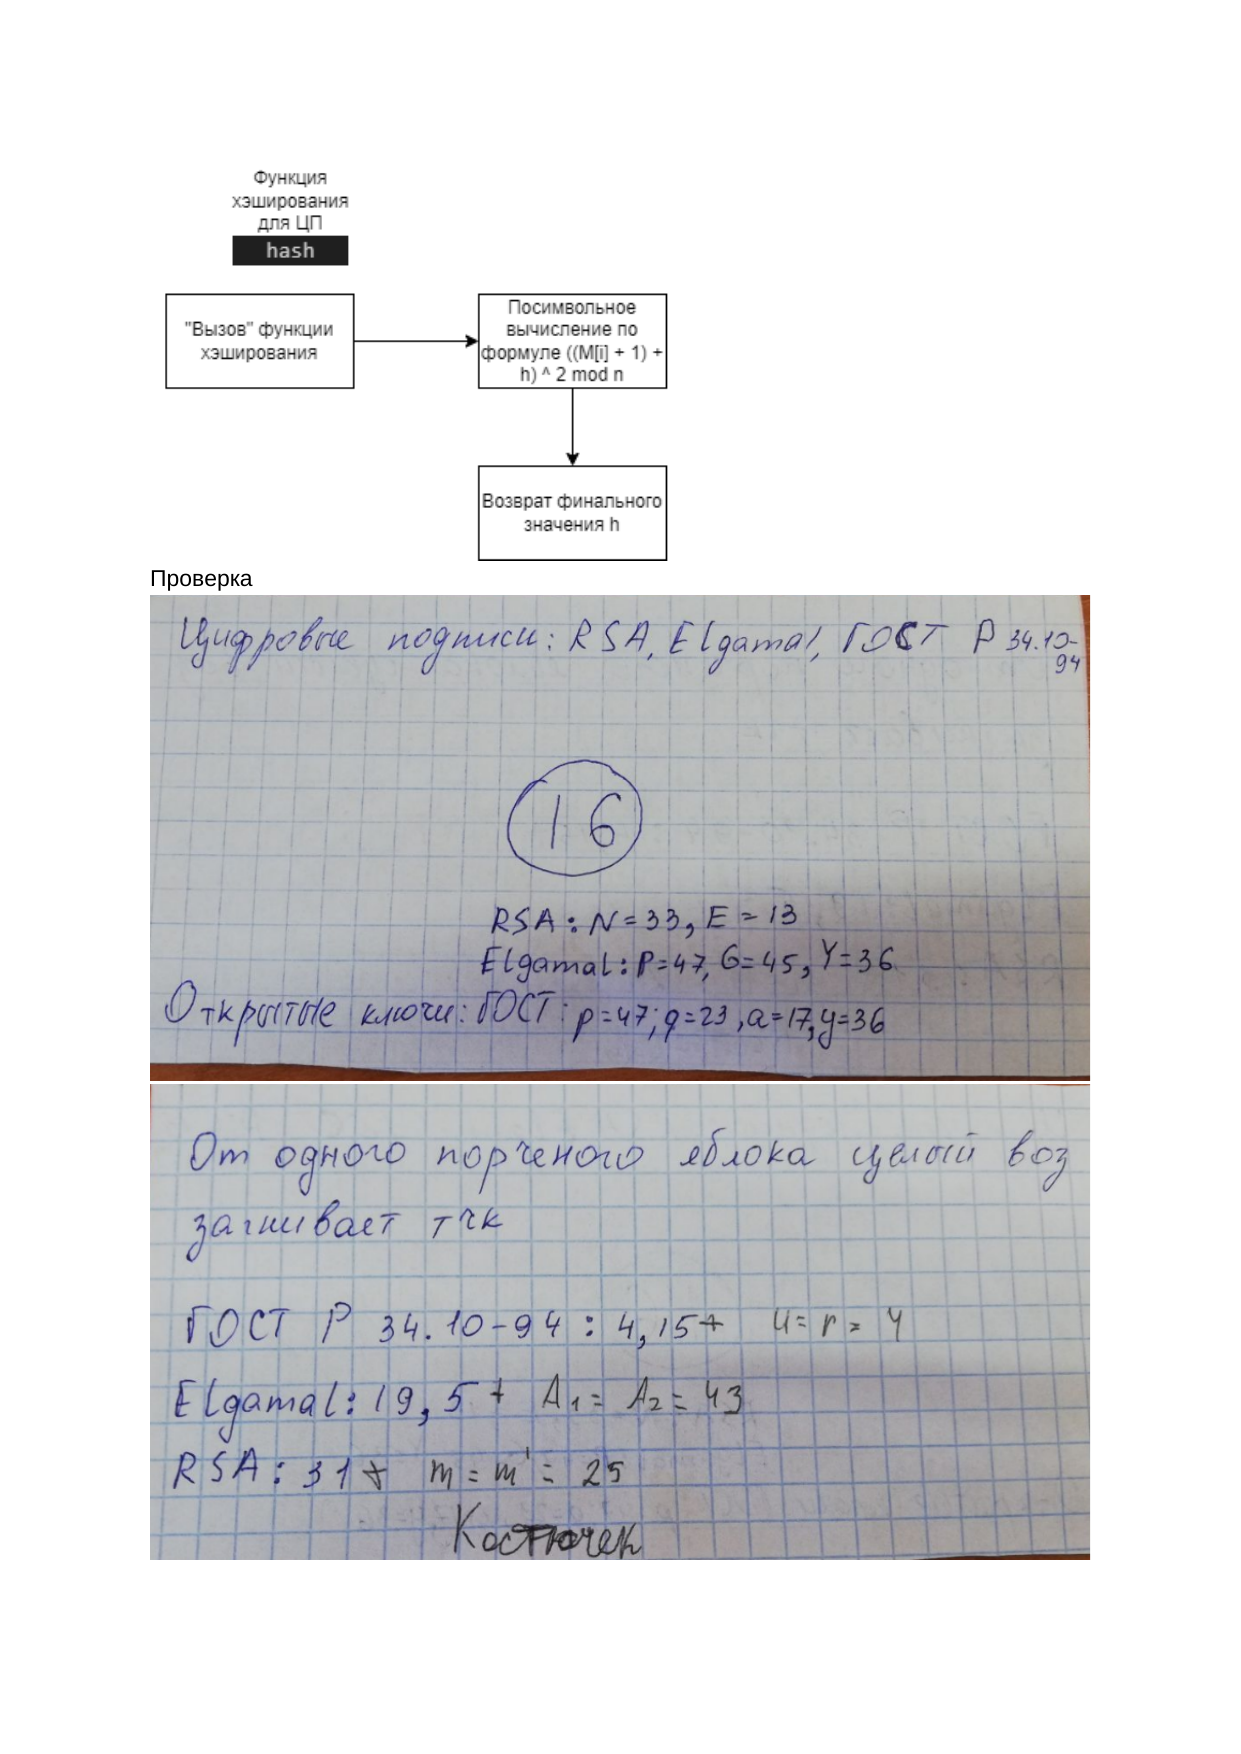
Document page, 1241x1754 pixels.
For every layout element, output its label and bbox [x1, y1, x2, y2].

picture [150, 1084, 1091, 1560]
picture [150, 595, 1091, 1081]
picture [150, 150, 1060, 561]
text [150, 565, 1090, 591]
